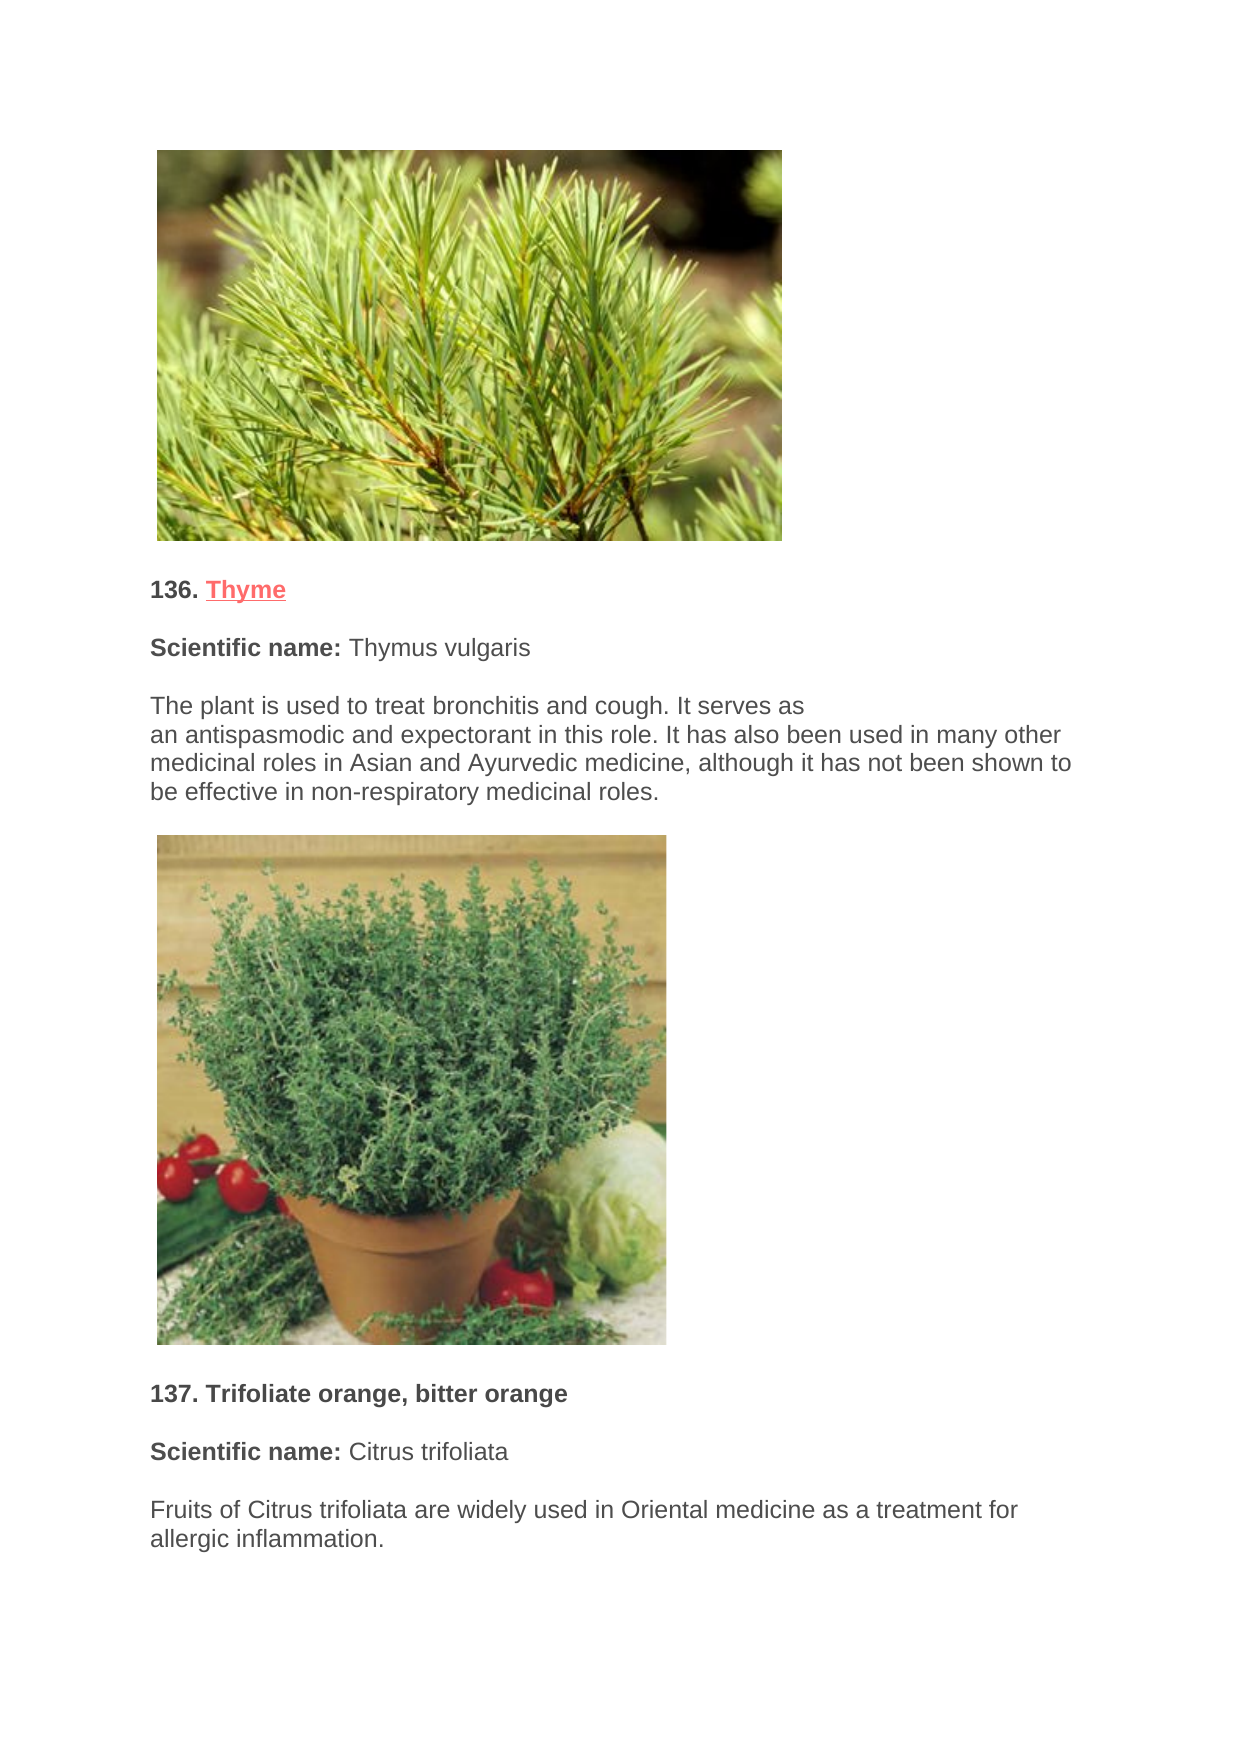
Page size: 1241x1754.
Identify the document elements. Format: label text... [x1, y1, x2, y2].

text Fruits of Citrus trifoliata are widely used in Oriental medicine as a treatment for allergic inflammation. [150, 1495, 1090, 1552]
text 137. Trifoliate orange, bitter orange [150, 1379, 1090, 1408]
picture [157, 835, 667, 1345]
text The plant is used to treat bronchitis and cough. It serves as an antispasmodic and expectorant in this role. It has also been used in many other medicinal roles in Asian and Ayurvedic medicine, although it has not been shown to be effective in non-respiratory medicinal roles. [150, 691, 1090, 806]
text 136. Thyme [150, 575, 1090, 604]
text Scientific name: Thymus vulgaris [150, 633, 1090, 662]
text Scientific name: Citrus trifoliata [150, 1437, 1090, 1466]
picture [157, 150, 782, 541]
